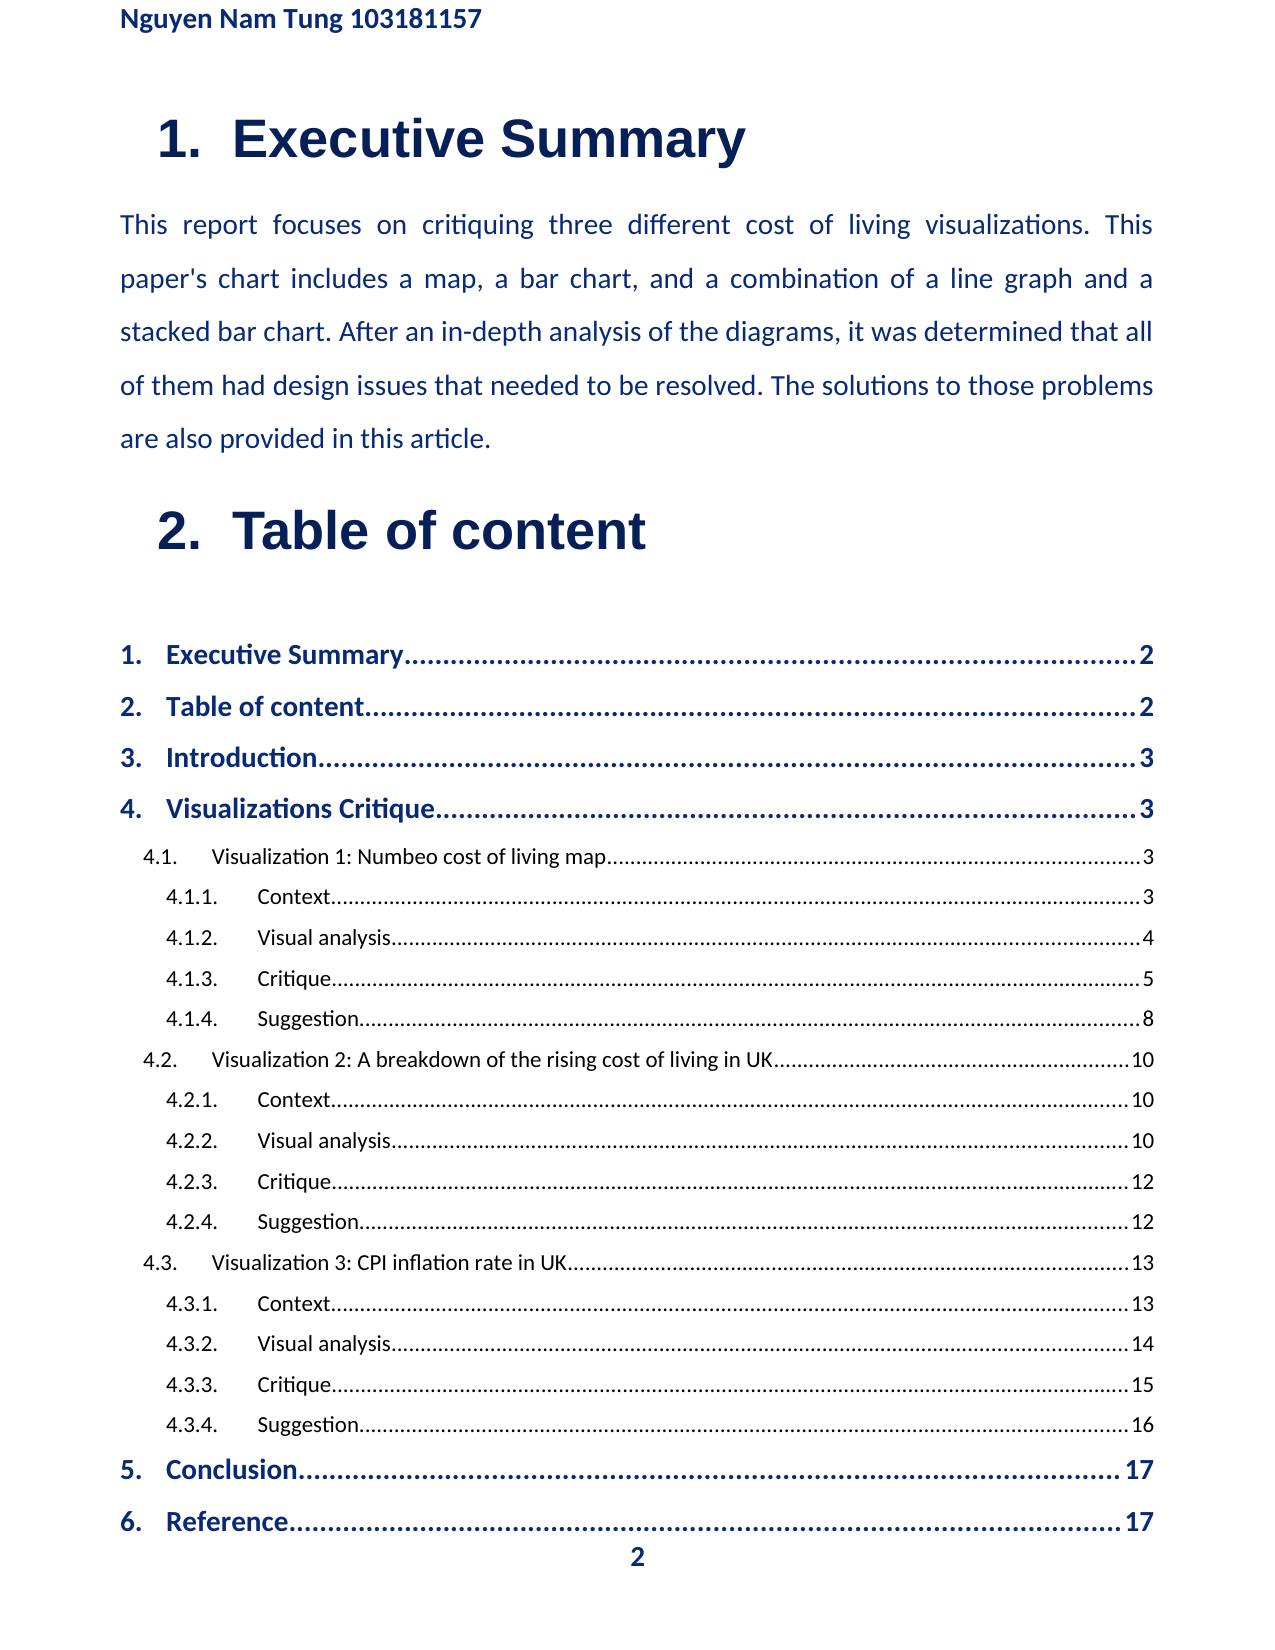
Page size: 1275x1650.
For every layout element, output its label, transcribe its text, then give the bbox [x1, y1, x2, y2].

text This report focuses on critiquing three different cost of living visualizations. This paper's chart includes a map, a bar chart, and a combination of a line graph and a stacked bar chart. After an in-depth analysis of the diagrams, it was determined that all of them had design issues that needed to be resolved. The solutions to those problems are also provided in this article. [120, 206, 1155, 456]
subtitle Executive Summary [157, 107, 1155, 169]
subtitle Table of content [157, 498, 1155, 561]
